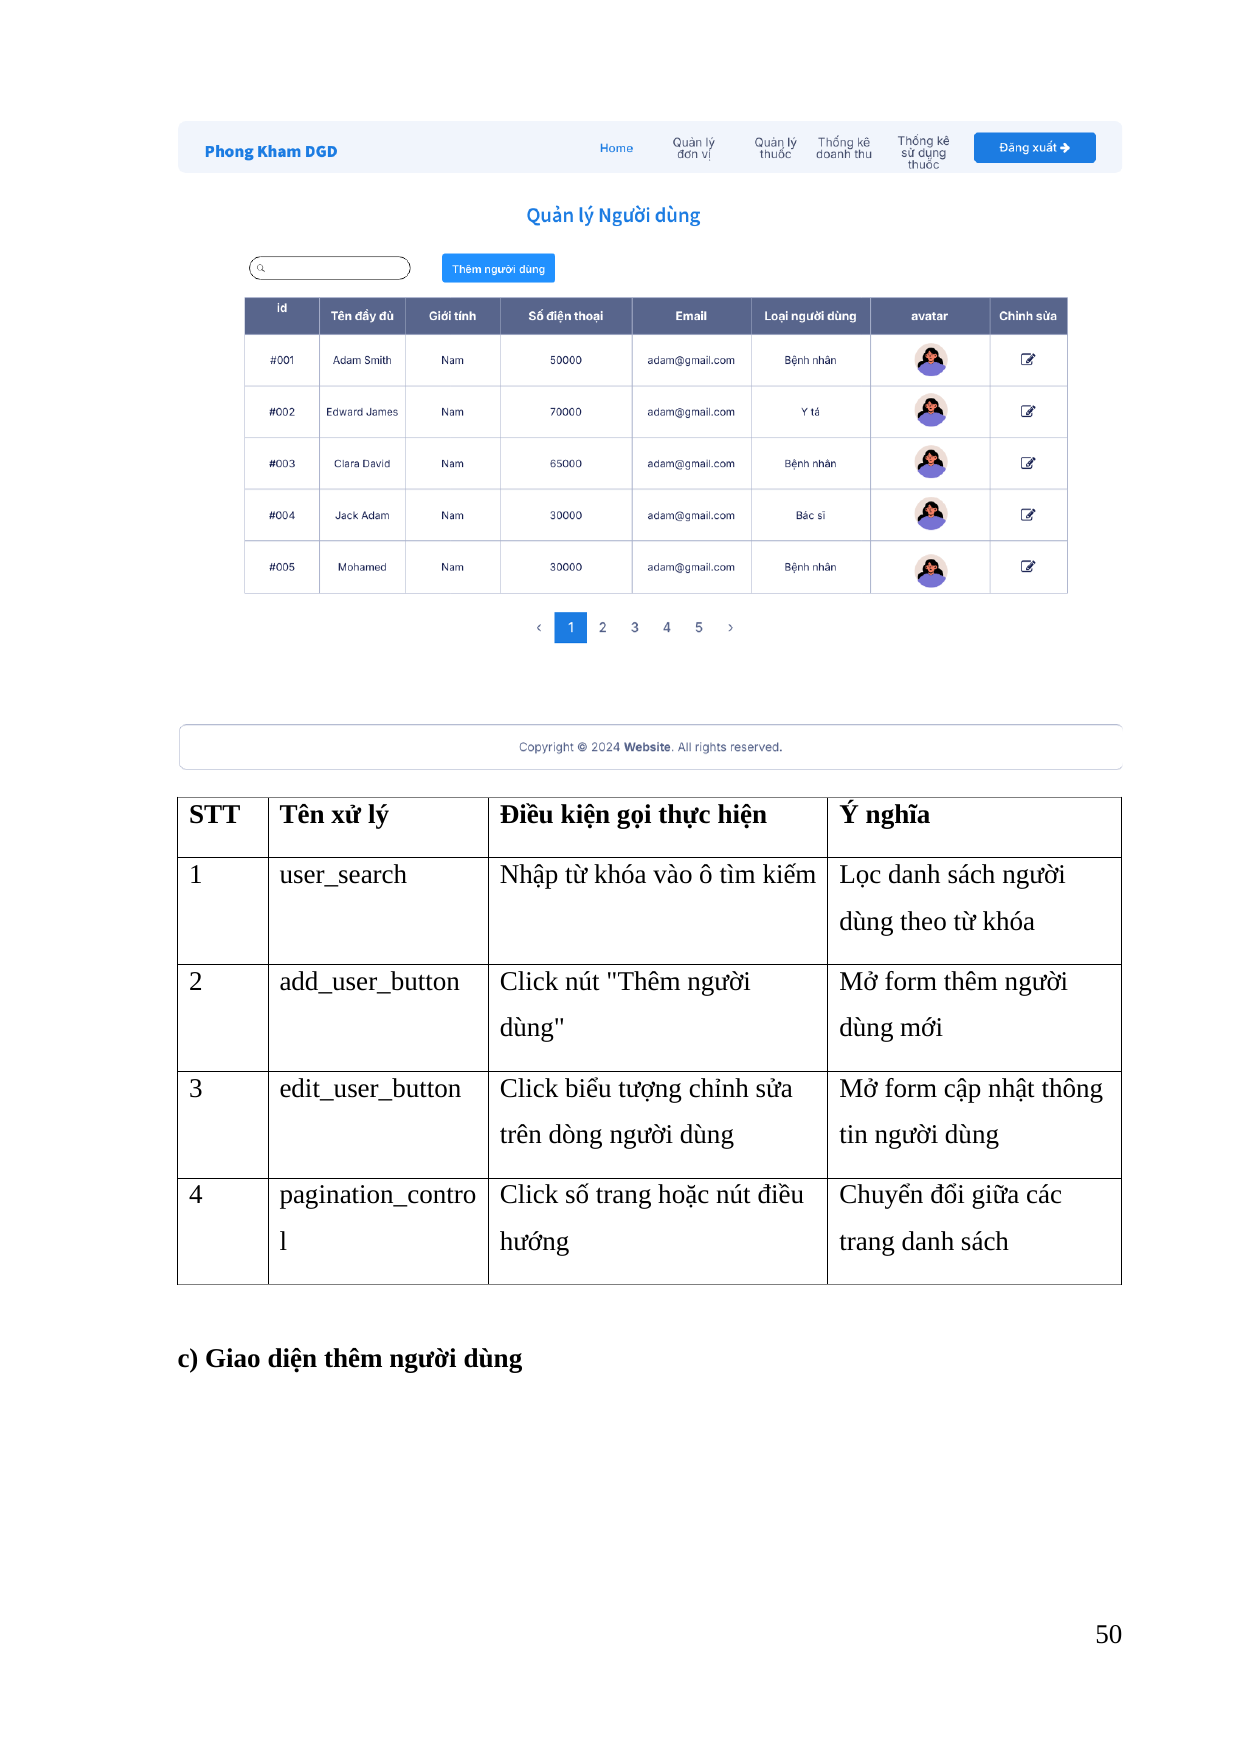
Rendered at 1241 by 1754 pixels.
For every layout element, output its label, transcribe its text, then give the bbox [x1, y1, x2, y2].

table_cell 3 [178, 1072, 268, 1177]
table_cell Nhập từ khóa vào ô tìm kiếm [489, 858, 827, 964]
table_cell Click số trang hoặc nút điều hướng [489, 1179, 827, 1284]
table_cell 1 [178, 858, 268, 964]
table_cell pagination_control [269, 1179, 488, 1284]
table_header Tên xử lý [269, 798, 488, 857]
table_cell Click biểu tượng chỉnh sửa trên dòng người dùng [489, 1072, 827, 1177]
table_cell Click nút "Thêm người dùng" [489, 965, 827, 1071]
table_cell Mở form cập nhật thông tin người dùng [828, 1072, 1121, 1177]
table_header Ý nghĩa [828, 798, 1121, 857]
table_cell 4 [178, 1179, 268, 1284]
text c) Giao diện thêm người dùng [177, 1342, 1122, 1373]
table_cell add_user_button [269, 965, 488, 1071]
table_header Điều kiện gọi thực hiện [489, 798, 827, 857]
table_cell 2 [178, 965, 268, 1071]
table_cell Lọc danh sách người dùng theo từ khóa [828, 858, 1121, 964]
table_header STT [178, 798, 268, 857]
table_cell user_search [269, 858, 488, 964]
picture [177, 118, 1123, 772]
table_cell Mở form thêm người dùng mới [828, 965, 1121, 1071]
table_cell Chuyển đổi giữa các trang danh sách [828, 1179, 1121, 1284]
table_cell edit_user_button [269, 1072, 488, 1177]
